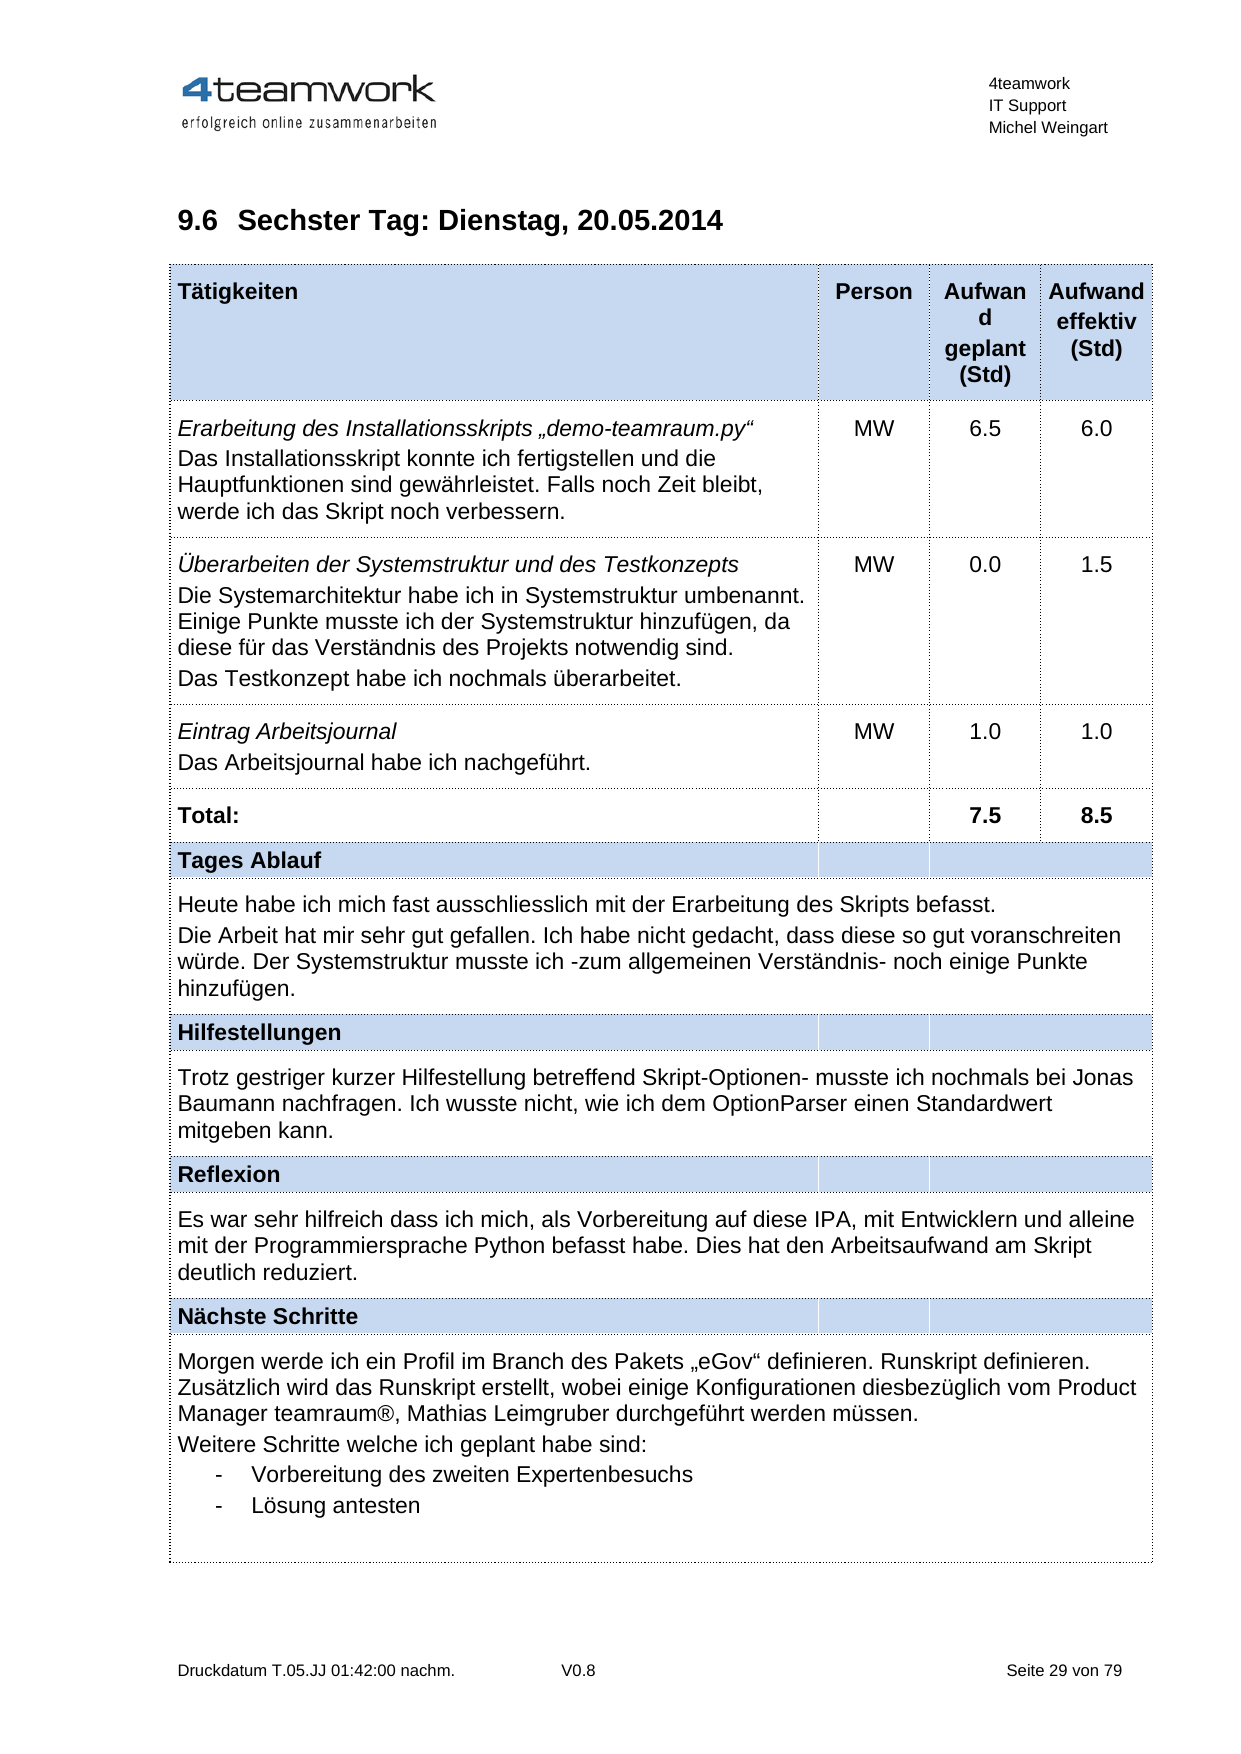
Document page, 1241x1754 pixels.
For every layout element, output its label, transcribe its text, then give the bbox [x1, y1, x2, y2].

table_cell Es war sehr hilfreich dass ich mich, als Vorbereitung auf diese IPA, mit Entwicklern und alleine mit der Programmiersprache Python befasst habe. Dies hat den Arbeitsaufwand am Skript deutlich reduziert. [170, 1192, 1152, 1298]
table_cell [1041, 842, 1152, 877]
table_cell 6.0 [1041, 400, 1152, 537]
table_cell [819, 1014, 929, 1050]
subtitle Sechster Tag: Dienstag, 20.05.2014 [177, 203, 1122, 237]
table_cell [1041, 1298, 1152, 1333]
table_cell 8.5 [1041, 788, 1152, 842]
table_cell [819, 1156, 929, 1192]
table_cell Eintrag Arbeitsjournal Das Arbeitsjournal habe ich nachgeführt. [170, 704, 818, 788]
table_cell 6.5 [930, 400, 1041, 537]
table_cell [819, 1298, 929, 1333]
table_cell [1041, 1014, 1152, 1050]
table_cell Tages Ablauf [170, 842, 818, 877]
table_cell Erarbeitung des Installationsskripts „demo-teamraum.py“ Das Installationsskript konnte ich fertigstellen und die Hauptfunktionen sind gewährleistet. Falls noch Zeit bleibt, werde ich das Skript noch verbessern. [170, 400, 818, 537]
table_cell 0.0 [930, 537, 1041, 704]
table_cell 1.0 [930, 704, 1041, 788]
table_cell 7.5 [930, 788, 1041, 842]
table_cell MW [819, 704, 929, 788]
table_header Person [819, 264, 929, 400]
table_cell Nächste Schritte [170, 1298, 818, 1333]
table_cell Morgen werde ich ein Profil im Branch des Pakets „eGov“ definieren. Runskript definieren. Zusätzlich wird das Runskript erstellt, wobei einige Konfigurationen diesbezüglich vom Product Manager teamraum®, Mathias Leimgruber durchgeführt werden müssen. Weitere Schritte welche ich geplant habe sind: Vorbereitung des zweiten Expertenbesuchs Lösung antesten [170, 1334, 1152, 1562]
table_cell Heute habe ich mich fast ausschliesslich mit der Erarbeitung des Skripts befasst. Die Arbeit hat mir sehr gut gefallen. Ich habe nicht gedacht, dass diese so gut voranschreiten würde. Der Systemstruktur musste ich -zum allgemeinen Verständnis- noch einige Punkte hinzufügen. [170, 878, 1152, 1014]
table_header Tätigkeiten [170, 264, 818, 400]
table_cell 1.5 [1041, 537, 1152, 704]
table_cell [930, 1156, 1041, 1192]
table_cell MW [819, 537, 929, 704]
table_cell Reflexion [170, 1156, 818, 1192]
table_cell 1.0 [1041, 704, 1152, 788]
table_cell Total: [170, 788, 818, 842]
table_cell Hilfestellungen [170, 1014, 818, 1050]
table_cell [1041, 1156, 1152, 1192]
table_header Aufwand geplant (Std) [930, 264, 1041, 400]
picture [177, 69, 440, 134]
table_cell [930, 842, 1041, 877]
table_cell Trotz gestriger kurzer Hilfestellung betreffend Skript-Optionen- musste ich nochmals bei Jonas Baumann nachfragen. Ich wusste nicht, wie ich dem OptionParser einen Standardwert mitgeben kann. [170, 1050, 1152, 1156]
table_cell [819, 842, 929, 877]
table_cell [819, 788, 929, 842]
table_cell MW [819, 400, 929, 537]
table_cell Überarbeiten der Systemstruktur und des Testkonzepts Die Systemarchitektur habe ich in Systemstruktur umbenannt. Einige Punkte musste ich der Systemstruktur hinzufügen, da diese für das Verständnis des Projekts notwendig sind. Das Testkonzept habe ich nochmals überarbeitet. [170, 537, 818, 704]
table_header Aufwand effektiv (Std) [1041, 264, 1152, 400]
table_cell [930, 1298, 1041, 1333]
table_cell [930, 1014, 1041, 1050]
